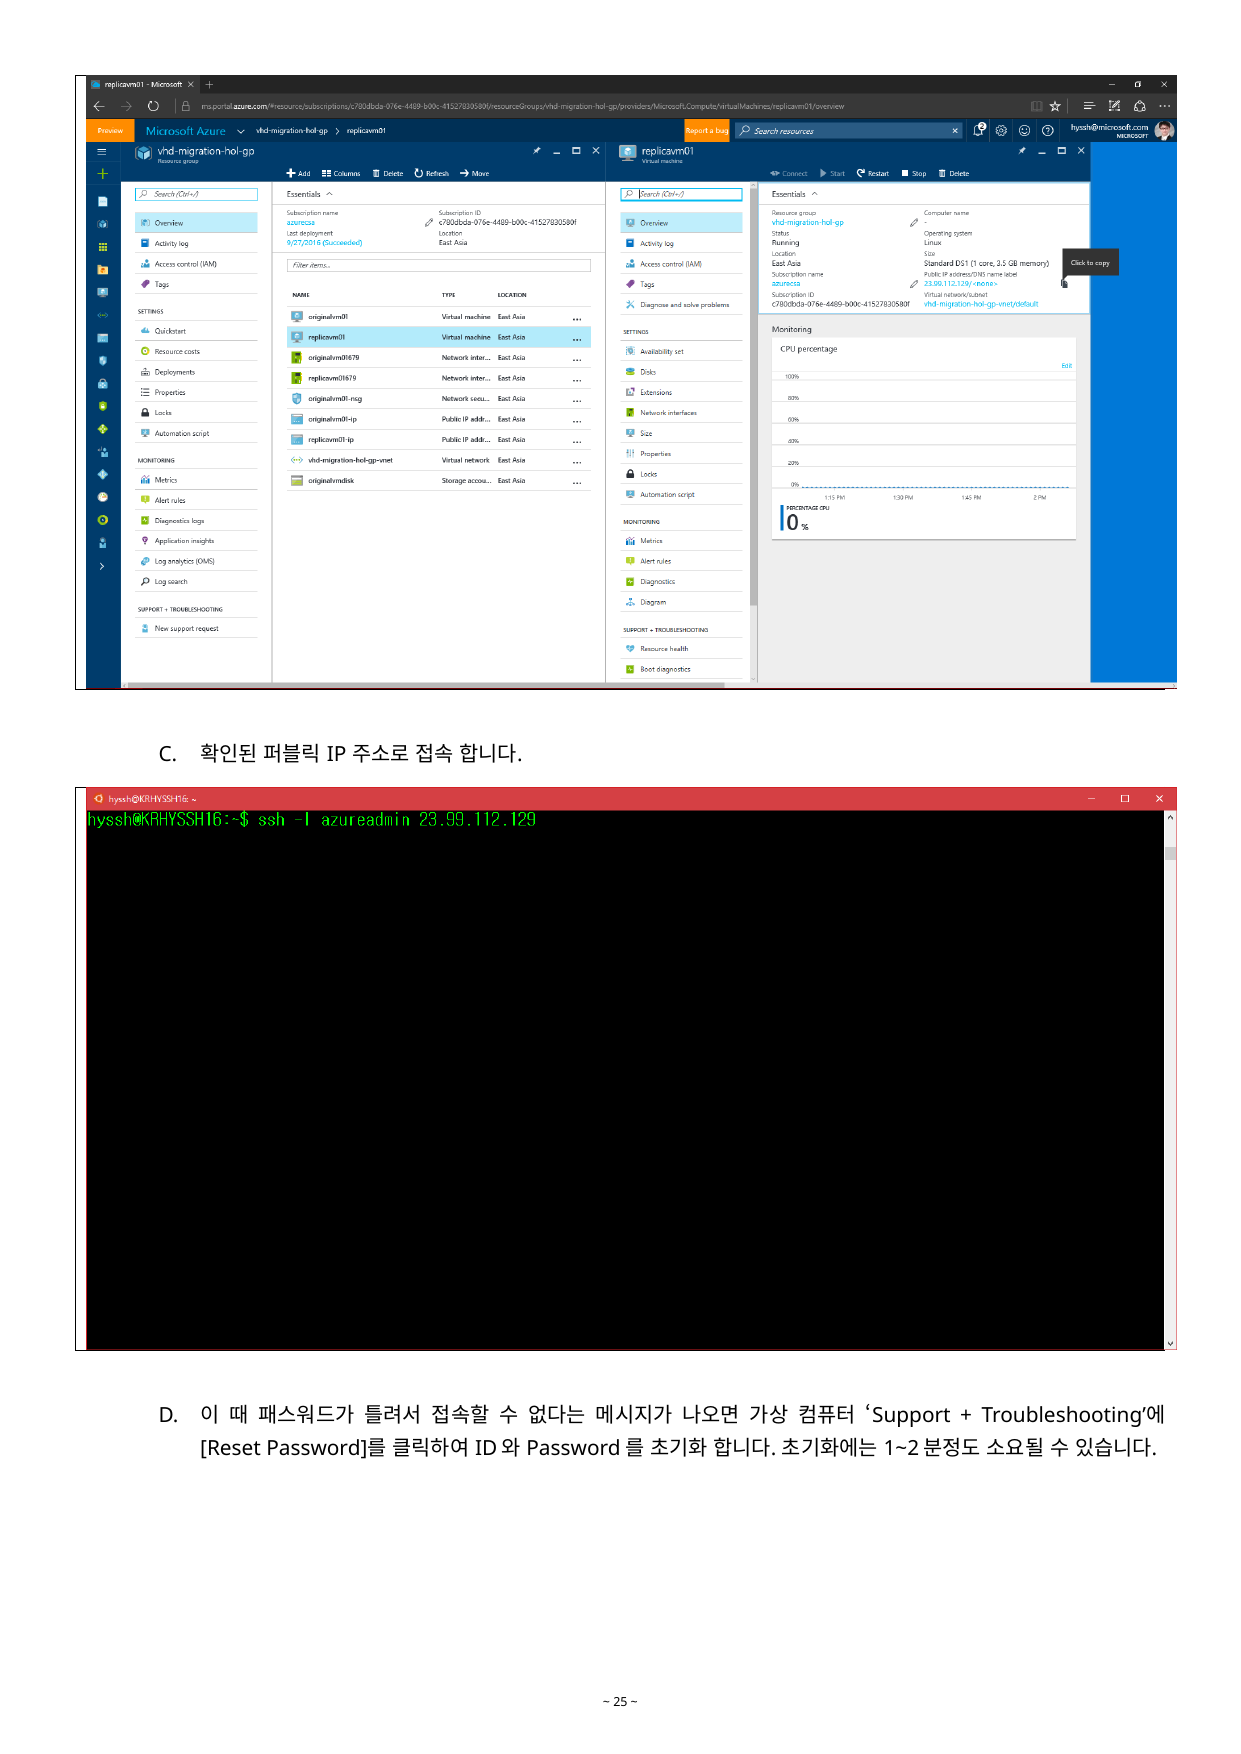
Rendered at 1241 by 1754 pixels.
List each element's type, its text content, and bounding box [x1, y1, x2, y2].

list 이 때 패스워드가 틀려서 접속할 수 없다는 메시지가 나오면 가상 컴퓨터 ‘Support + Troubleshooting’에 [Reset Password]를 클릭하여 ID와 Password를 초기화 합니다. 초기화에는 1~2분정도 소요될 수 있습니다. [158, 1398, 1165, 1461]
list 확인된 퍼블릭 IP 주소로 접속 합니다. [158, 737, 1165, 768]
picture [86, 75, 1177, 689]
table_header [76, 76, 86, 689]
table_header [76, 788, 86, 1350]
picture [86, 787, 1177, 1350]
